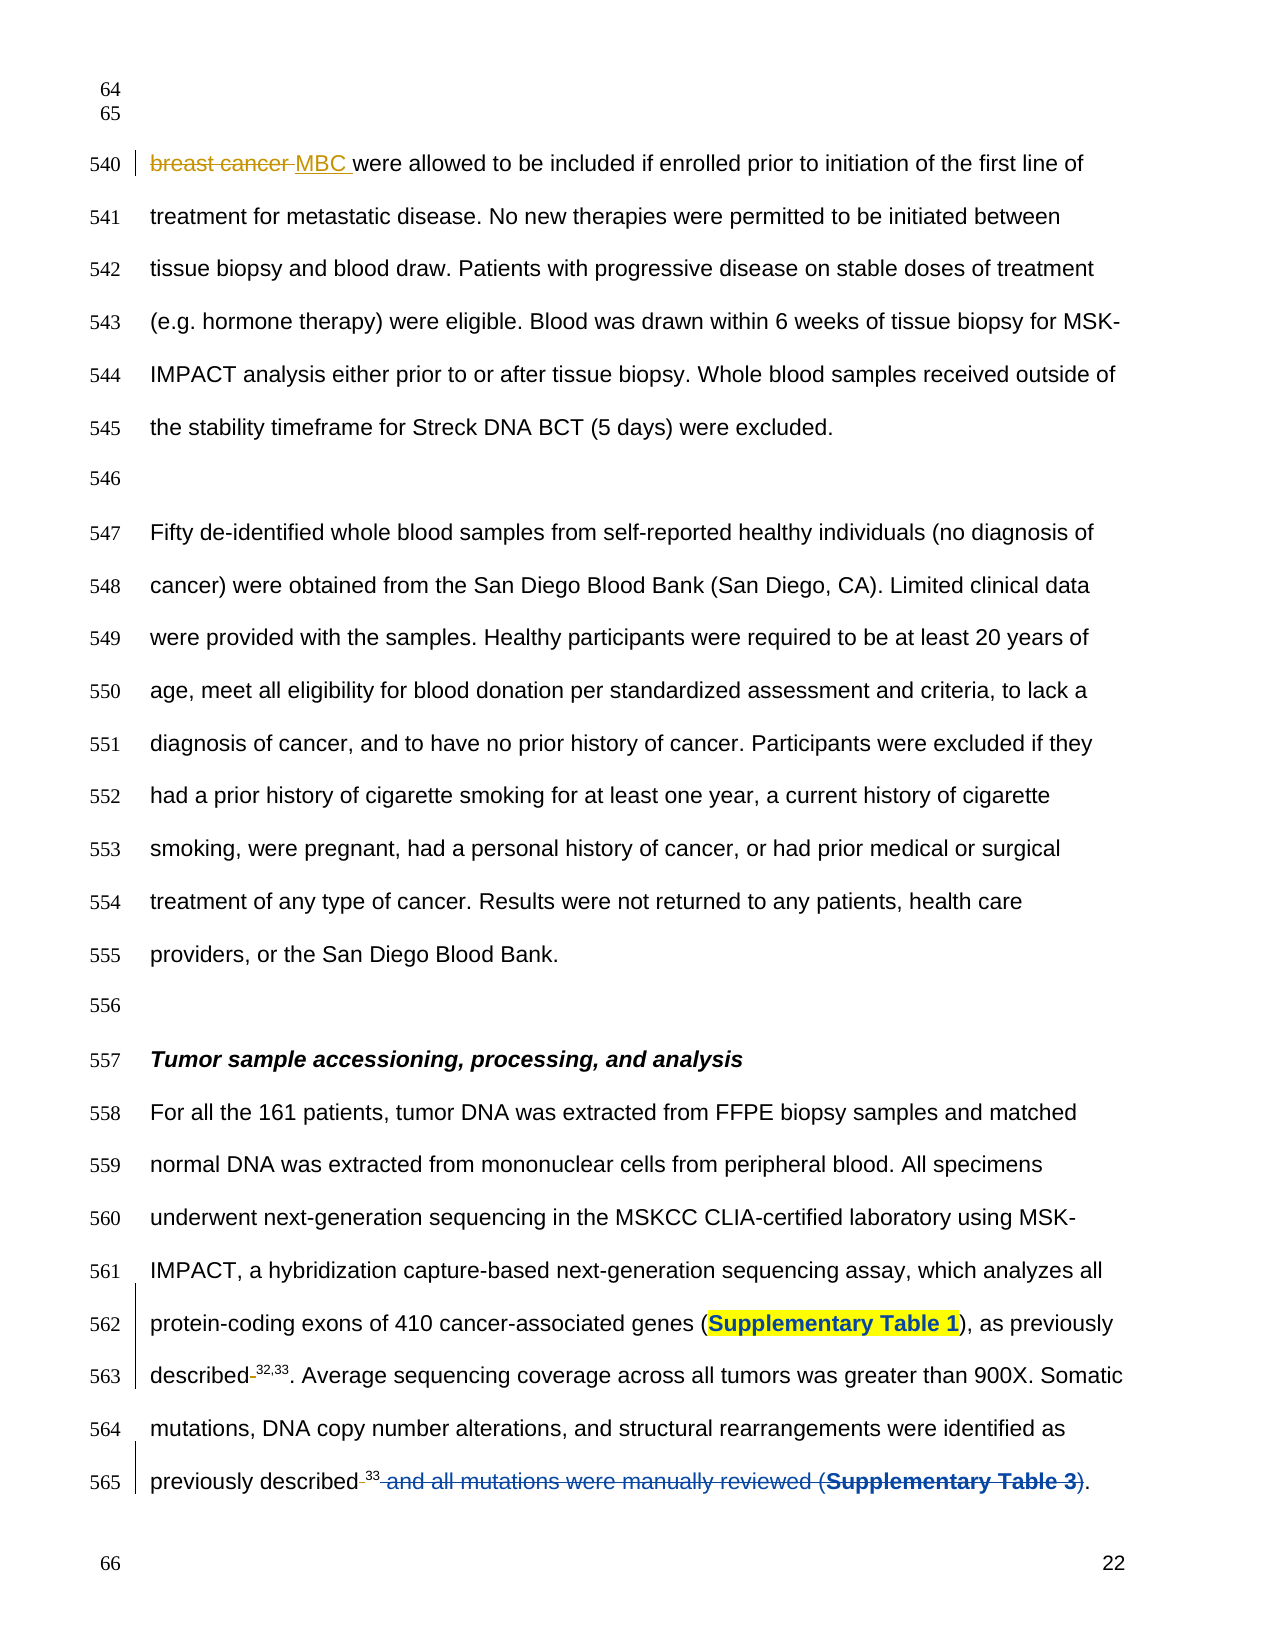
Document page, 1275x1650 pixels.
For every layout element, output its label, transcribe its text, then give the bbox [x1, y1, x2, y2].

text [150, 150, 1125, 440]
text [150, 1099, 1125, 1494]
subtitle Tumor sample accessioning, processing, and analysis [150, 1046, 1125, 1072]
text Fifty de-identified whole blood samples from self-reported healthy individuals (no diagnosis of cancer) were obtained from the San Diego Blood Bank (San Diego, CA). Limited clinical data were provided with the samples. Healthy participants were required to be at least 20 years of age, meet all eligibility for blood donation per standardized assessment and criteria, to lack a diagnosis of cancer, and to have no prior history of cancer. Participants were excluded if they had a prior history of cigarette smoking for at least one year, a current history of cigarette smoking, were pregnant, had a personal history of cancer, or had prior medical or surgical treatment of any type of cancer. Results were not returned to any patients, health care providers, or the San Diego Blood Bank. [150, 519, 1125, 967]
